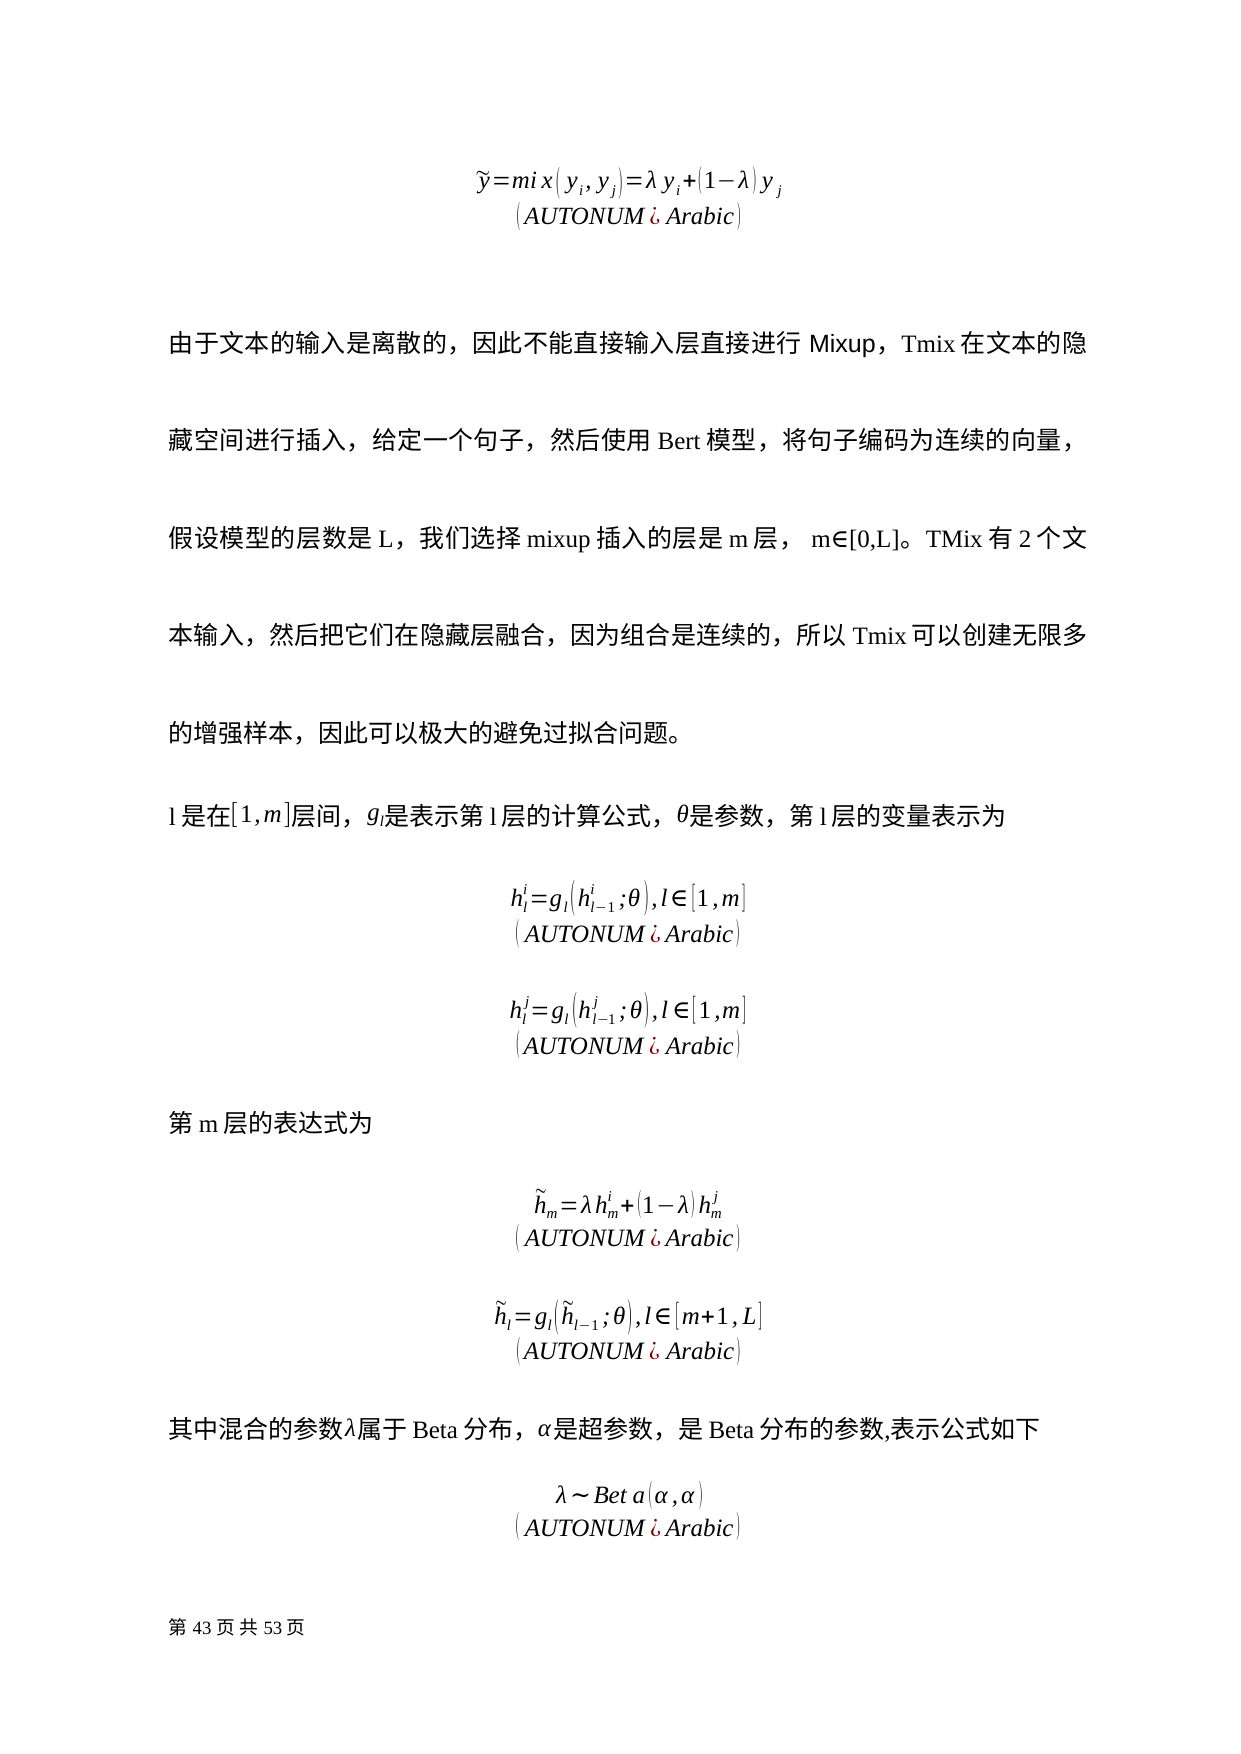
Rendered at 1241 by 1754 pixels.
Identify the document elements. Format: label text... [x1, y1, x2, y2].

text 其中混合的参数属于Beta分布，是超参数，是Beta分布的参数,表示公式如下 [169, 1396, 1087, 1461]
text l是在层间，是表示第l层的计算公式，是参数，第l层的变量表示为 [169, 782, 1087, 847]
text 由于文本的输入是离散的，因此不能直接输入层直接进行Mixup，Tmix在文本的隐藏空间进行插入，给定一个句子，然后使用Bert模型，将句子编码为连续的向量，假设模型的层数是L，我们选择mixup插入的层是m层， m∈[0,L]。TMix有2个文本输入，然后把它们在隐藏层融合，因为组合是连续的，所以Tmix可以创建无限多的增强样本，因此可以极大的避免过拟合问题。 [169, 309, 1087, 764]
text 第m层的表达式为 [169, 1089, 1087, 1154]
